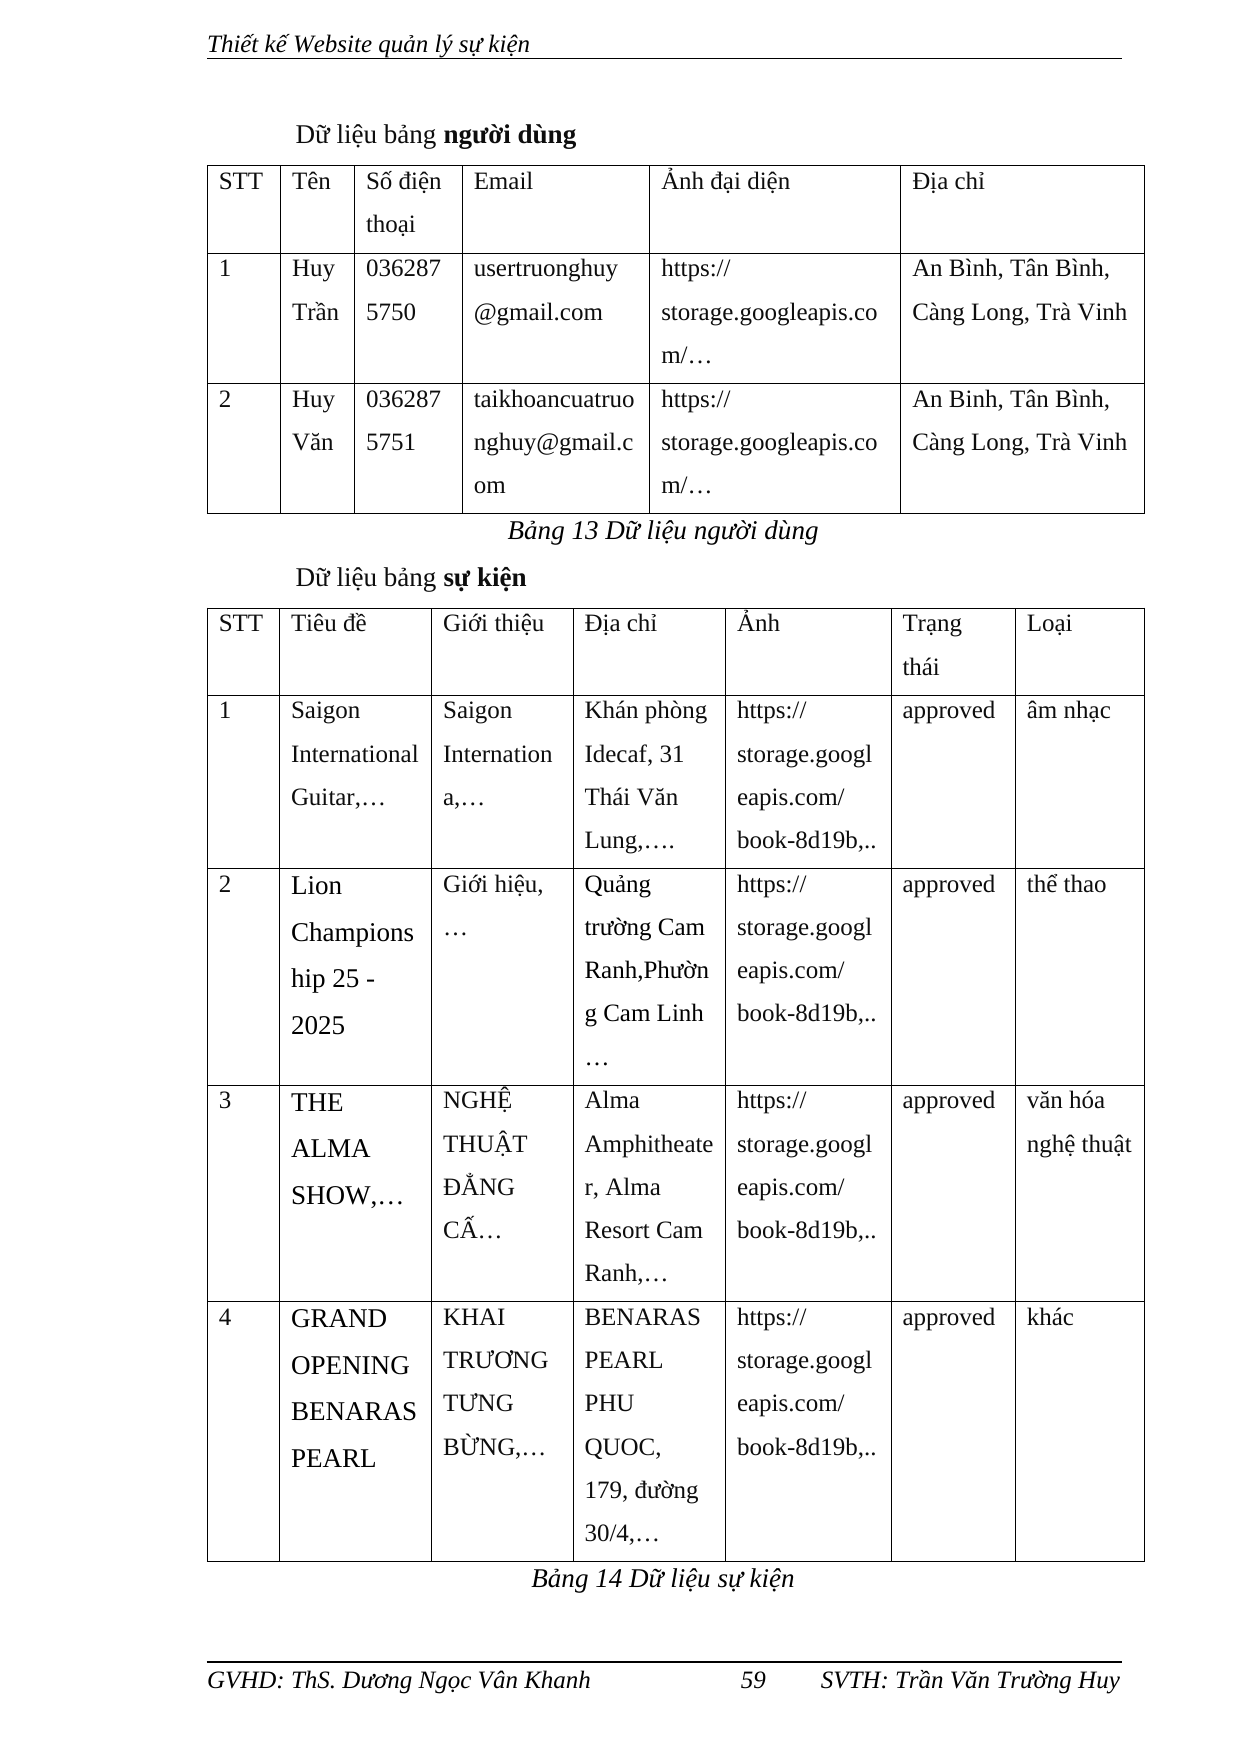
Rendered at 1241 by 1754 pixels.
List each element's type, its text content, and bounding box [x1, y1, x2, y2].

table_header Tên [281, 166, 354, 252]
table_cell KHAI TRƯƠNG TƯNG BỪNG,… [432, 1302, 573, 1561]
table_cell khác [1016, 1302, 1144, 1561]
text Dữ liệu bảng sự kiện [207, 561, 1122, 592]
table_cell Quảng trường Cam Ranh,Phường Cam Linh … [574, 869, 725, 1084]
table_cell Lion Championship 25 - 2025 [280, 869, 431, 1084]
table_cell https://storage.googleapis.com/… [650, 384, 900, 513]
table_cell https://storage.googleapis.com/… [650, 254, 900, 383]
table_cell An Binh, Tân Bình, Càng Long, Trà Vinh [901, 384, 1144, 513]
table_cell Giới hiệu,… [432, 869, 573, 1084]
table_cell approved [892, 1086, 1015, 1301]
table_cell 3 [208, 1086, 279, 1301]
table_cell Huy Văn [281, 384, 354, 513]
table_cell Saigon Internationa,… [432, 696, 573, 868]
table_cell approved [892, 696, 1015, 868]
table_cell https://storage.googleapis.com/book-8d19b,.. [726, 1302, 891, 1561]
table_header STT [208, 609, 279, 694]
table_header Trạng thái [892, 609, 1015, 694]
table_cell NGHỆ THUẬT ĐẲNG CẤ… [432, 1086, 573, 1301]
table_cell 1 [208, 254, 280, 383]
table_cell usertruonghuy@gmail.com [463, 254, 649, 383]
table_header Loại [1016, 609, 1144, 694]
table_cell taikhoancuatruonghuy@gmail.com [463, 384, 649, 513]
text Dữ liệu bảng người dùng [207, 118, 1122, 150]
table_cell https://storage.googleapis.com/book-8d19b,.. [726, 869, 891, 1084]
table_cell Khán phòng Idecaf, 31 Thái Văn Lung,…. [574, 696, 725, 868]
table_cell 0362875751 [355, 384, 462, 513]
table_cell Alma Amphitheater, Alma Resort Cam Ranh,… [574, 1086, 725, 1301]
table_cell An Bình, Tân Bình, Càng Long, Trà Vinh [901, 254, 1144, 383]
table_cell thể thao [1016, 869, 1144, 1084]
table_header Ảnh đại diện [650, 166, 900, 252]
table_header Địa chỉ [901, 166, 1144, 252]
table_cell approved [892, 1302, 1015, 1561]
table_cell Huy Trần [281, 254, 354, 383]
table_cell https://storage.googleapis.com/book-8d19b,.. [726, 1086, 891, 1301]
table_cell https://storage.googleapis.com/book-8d19b,.. [726, 696, 891, 868]
table_cell 4 [208, 1302, 279, 1561]
table_cell Saigon International Guitar,… [280, 696, 431, 868]
table_cell approved [892, 869, 1015, 1084]
table_cell văn hóa nghệ thuật [1016, 1086, 1144, 1301]
table_cell GRAND OPENING BENARAS PEARL [280, 1302, 431, 1561]
table_cell BENARAS PEARL PHU QUOC, 179, đường 30/4,… [574, 1302, 725, 1561]
table_cell 0362875750 [355, 254, 462, 383]
table_cell THE ALMA SHOW,… [280, 1086, 431, 1301]
table_cell âm nhạc [1016, 696, 1144, 868]
table_cell 2 [208, 869, 279, 1084]
table_header Số điện thoại [355, 166, 462, 252]
table_header Giới thiệu [432, 609, 573, 694]
table_cell 2 [208, 384, 280, 513]
table_header Địa chỉ [574, 609, 725, 694]
table_cell 1 [208, 696, 279, 868]
table_header STT [208, 166, 280, 252]
table_header Tiêu đề [280, 609, 431, 694]
table_header Ảnh [726, 609, 891, 694]
table_header Email [463, 166, 649, 252]
